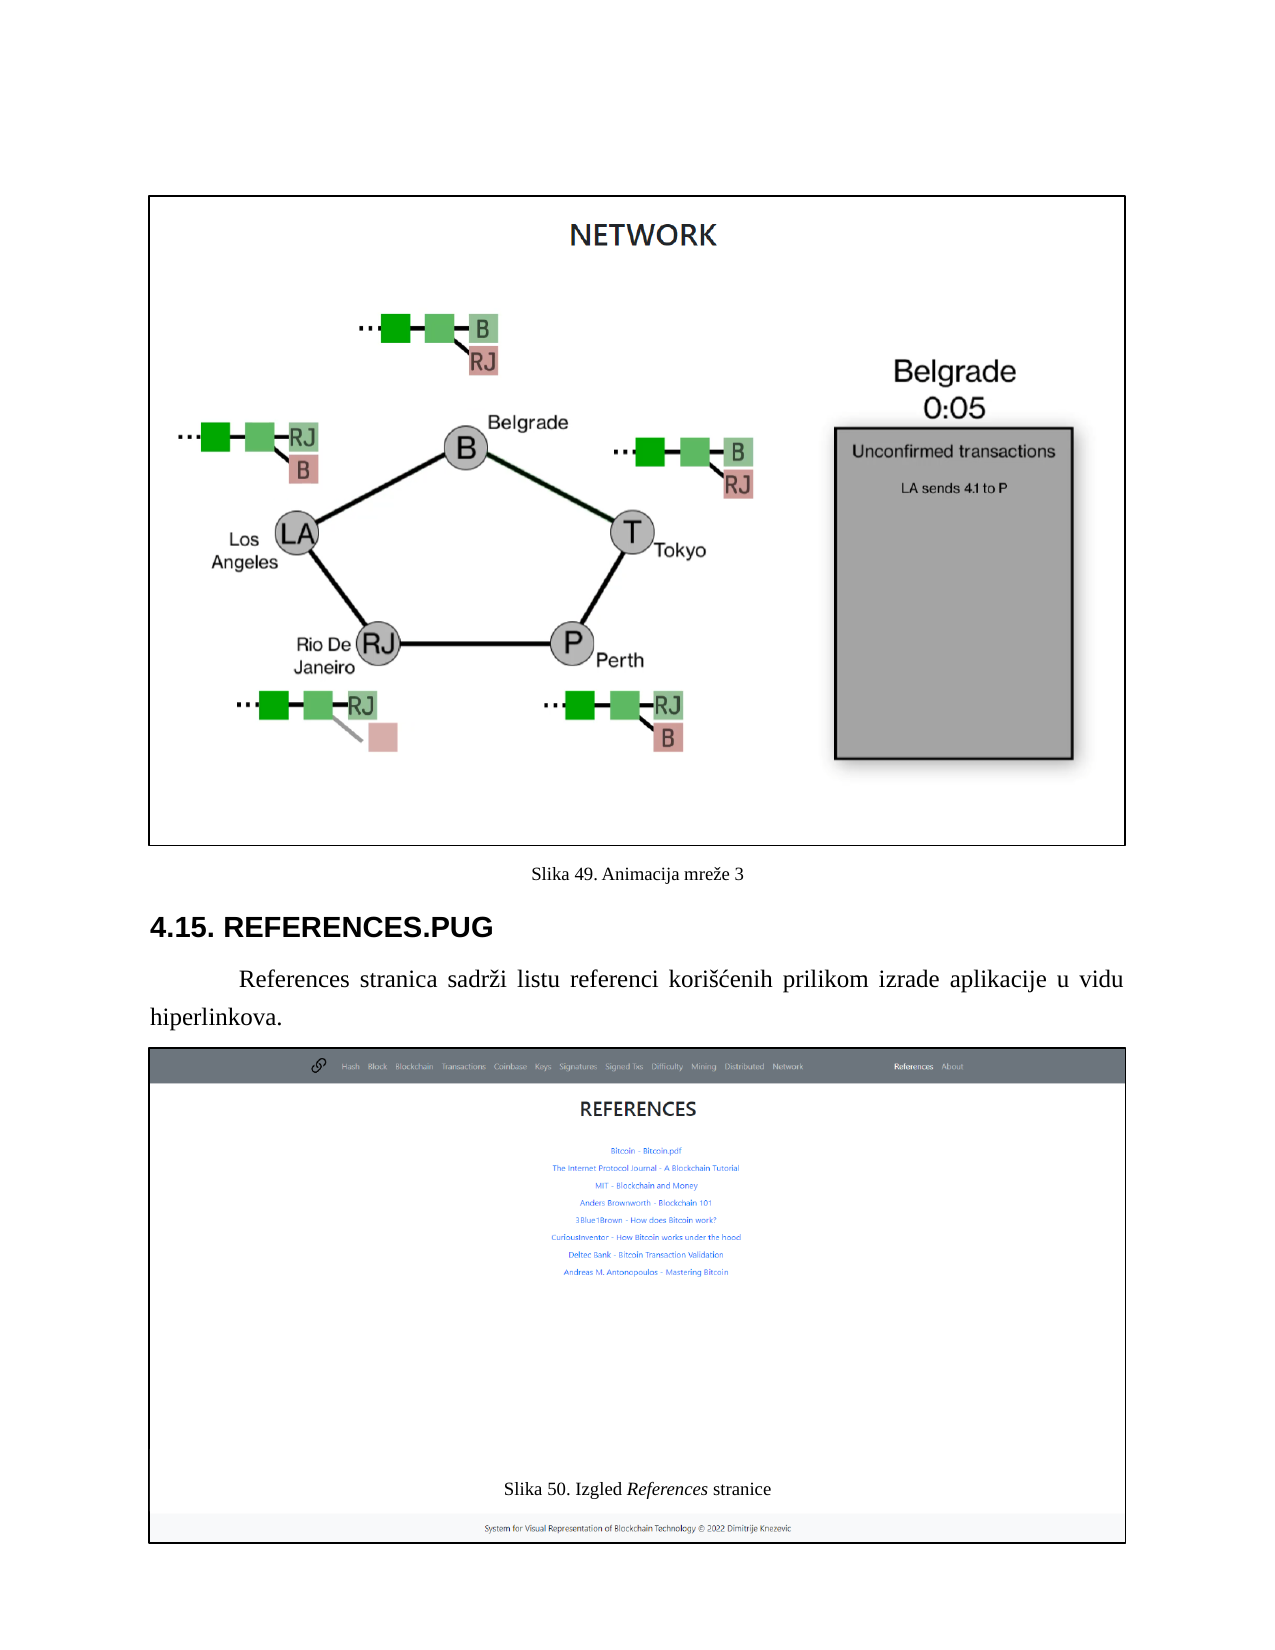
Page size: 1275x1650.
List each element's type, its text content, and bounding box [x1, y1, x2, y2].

picture [150, 1049, 1125, 1448]
text References stranica sadrži listu referenci korišćenih prilikom izrade aplikacije u vidu hiperlinkova. [150, 956, 1125, 1031]
picture [150, 1512, 1125, 1542]
subtitle References.pug [150, 897, 1125, 943]
picture [150, 197, 1124, 845]
